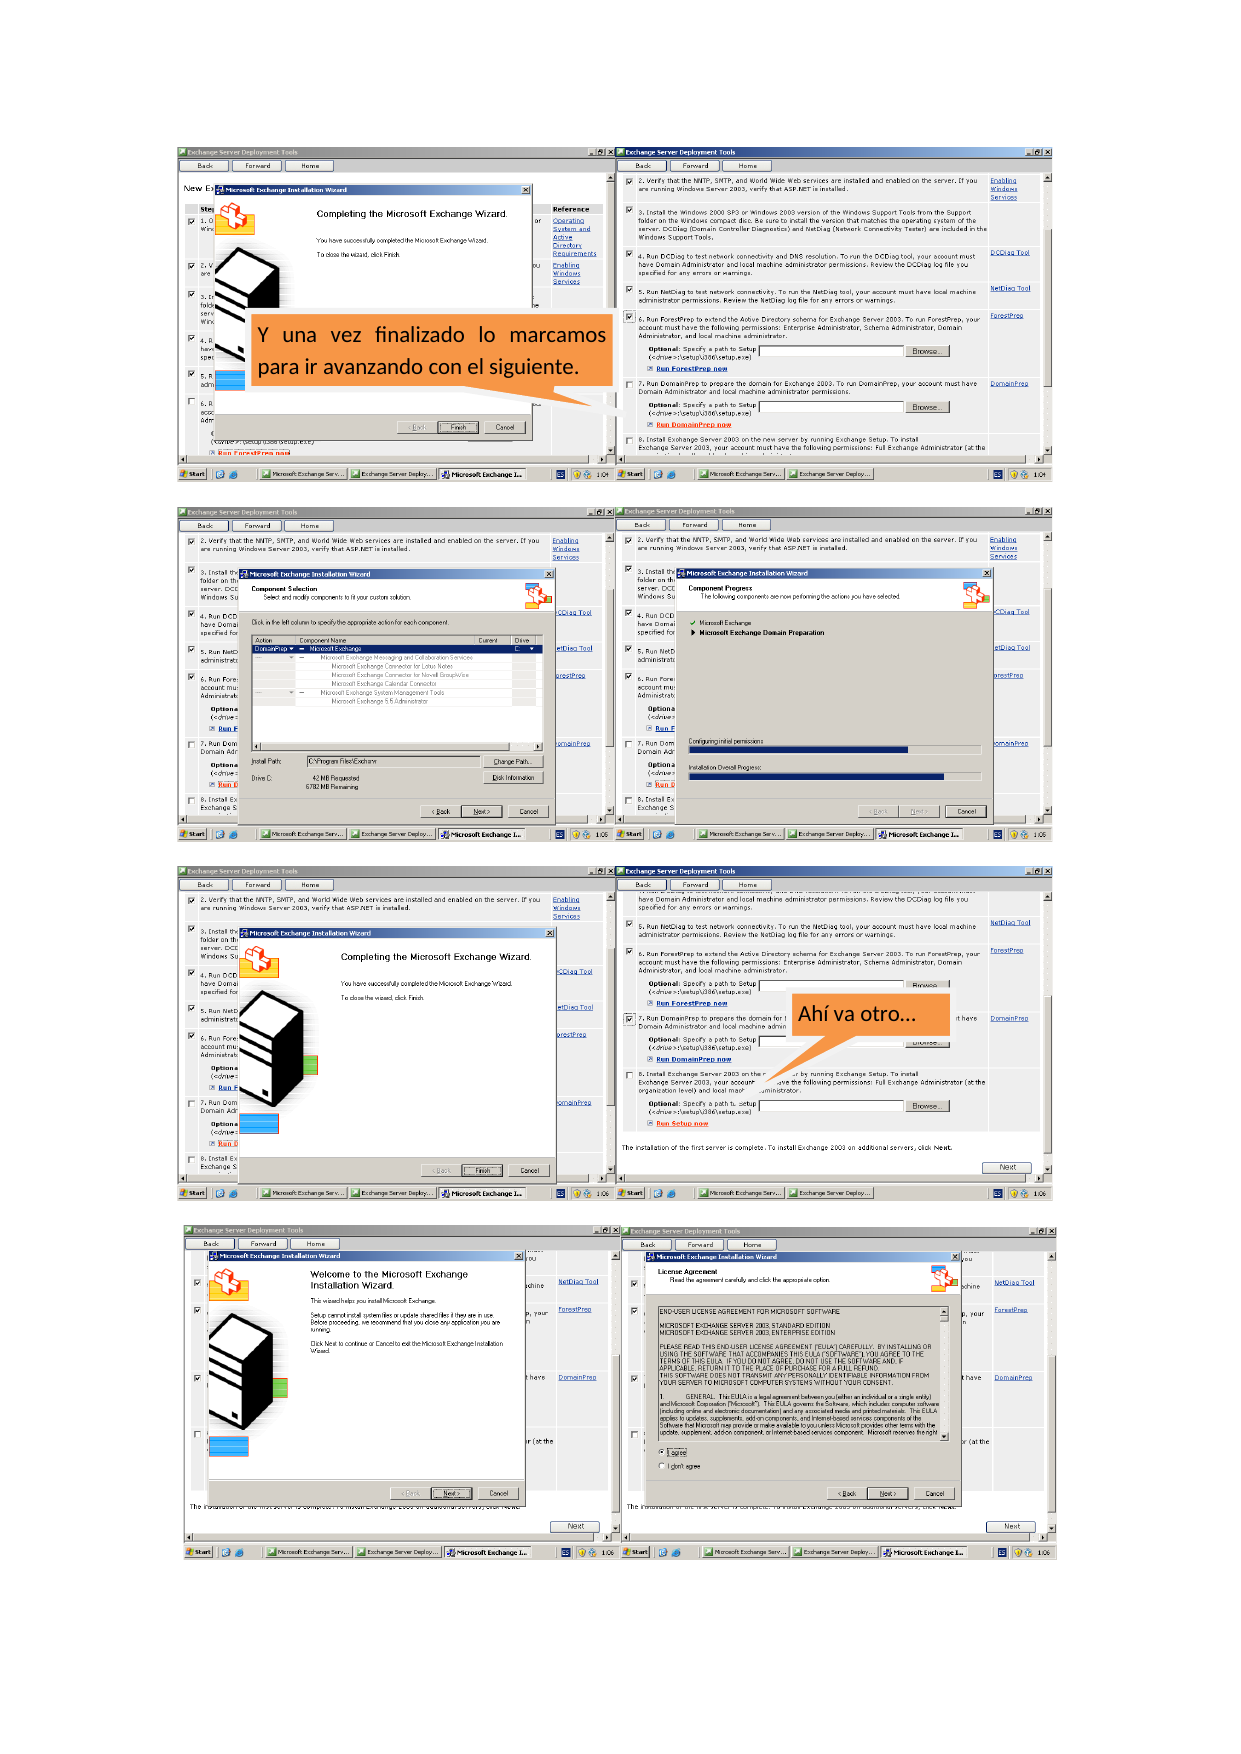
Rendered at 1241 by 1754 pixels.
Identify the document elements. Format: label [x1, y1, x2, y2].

picture [177, 507, 1053, 842]
picture [183, 1225, 1057, 1560]
picture [177, 147, 1053, 482]
picture [177, 866, 1053, 1201]
